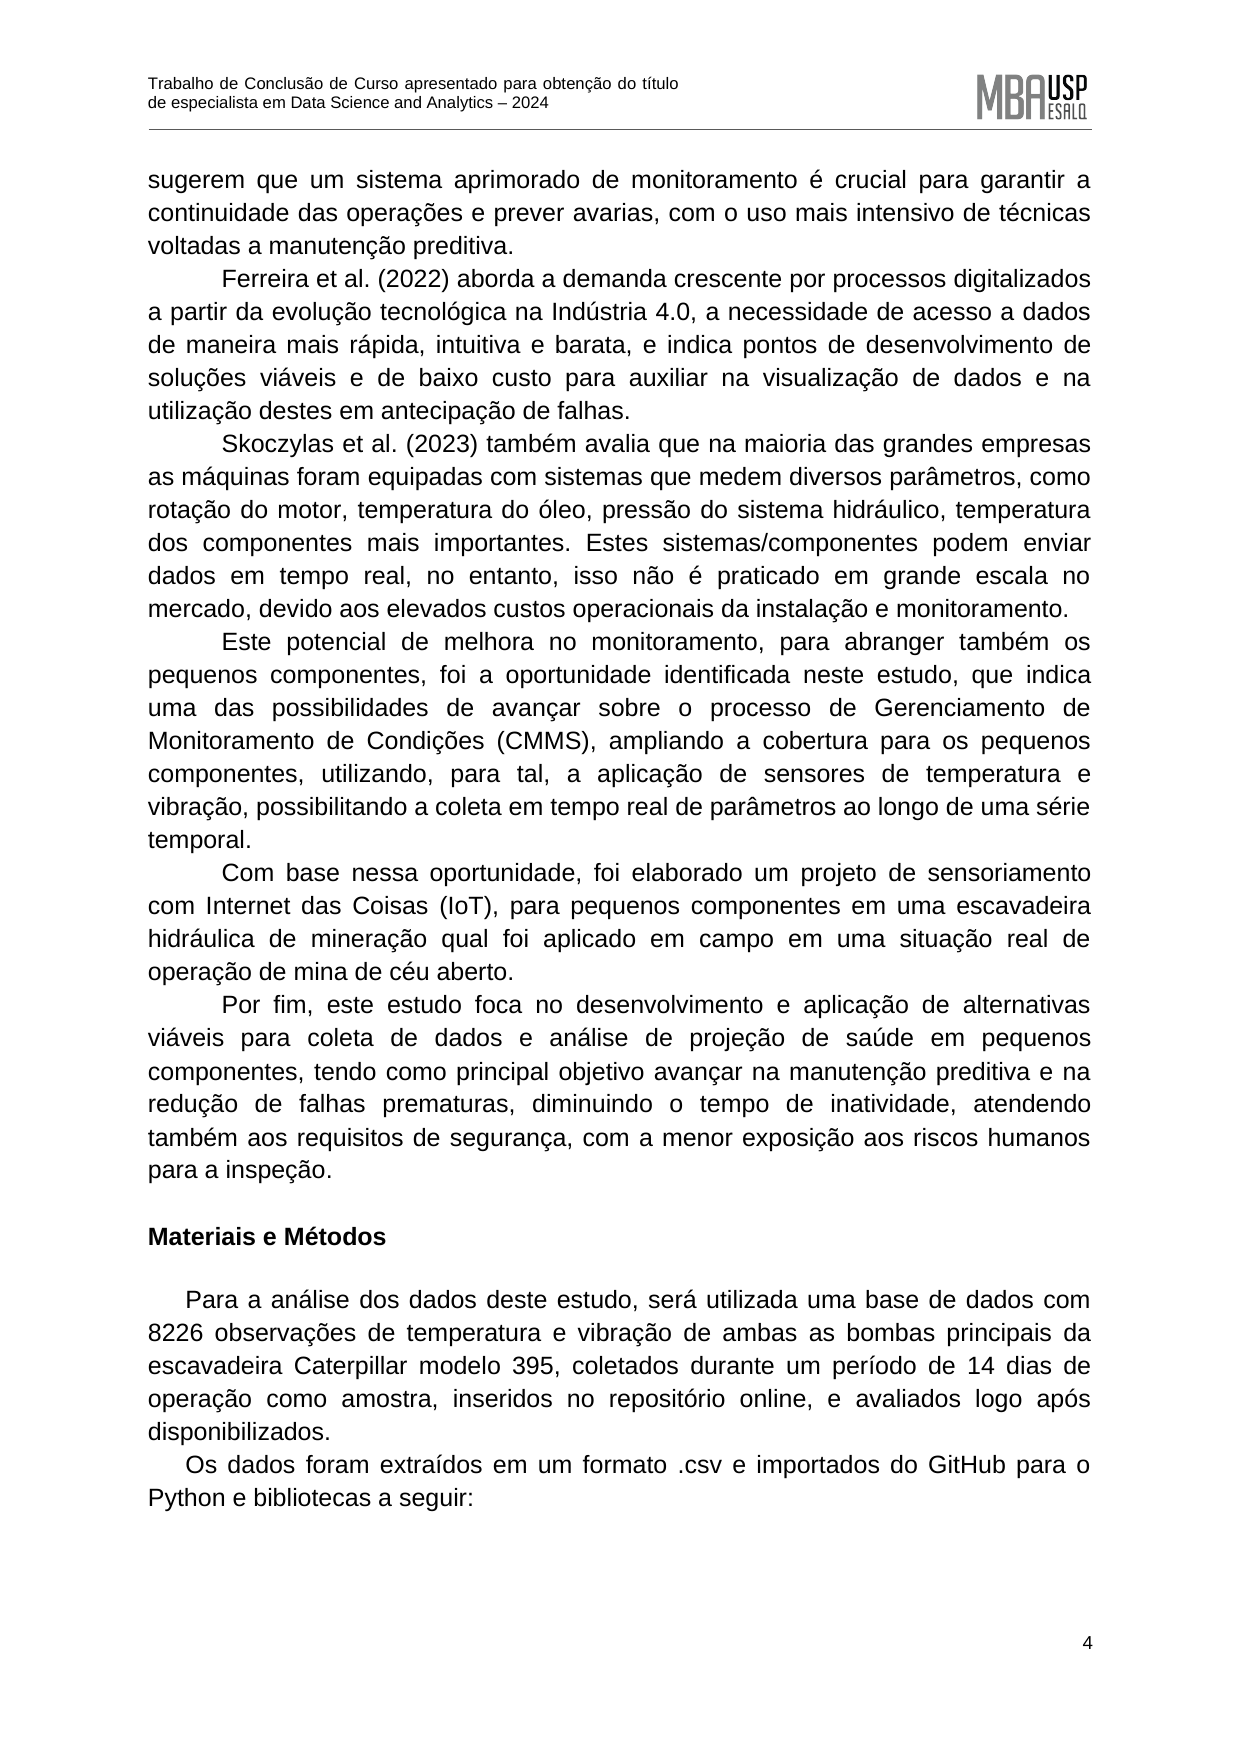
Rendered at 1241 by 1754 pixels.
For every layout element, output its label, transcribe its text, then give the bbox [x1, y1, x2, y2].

text Ferreira et al. (2022) aborda a demanda crescente por processos digitalizados a partir da evolução tecnológica na Indústria 4.0, a necessidade de acesso a dados de maneira mais rápida, intuitiva e barata, e indica pontos de desenvolvimento de soluções viáveis e de baixo custo para auxiliar na visualização de dados e na utilização destes em antecipação de falhas. [148, 264, 1092, 425]
text Materiais e Métodos [148, 1222, 1092, 1250]
picture [972, 72, 1089, 120]
text Skoczylas et al. (2023) também avalia que na maioria das grandes empresas as máquinas foram equipadas com sistemas que medem diversos parâmetros, como rotação do motor, temperatura do óleo, pressão do sistema hidráulico, temperatura dos componentes mais importantes. Estes sistemas/componentes podem enviar dados em tempo real, no entanto, isso não é praticado em grande escala no mercado, devido aos elevados custos operacionais da instalação e monitoramento. [148, 429, 1092, 623]
text Para a análise dos dados deste estudo, será utilizada uma base de dados com 8226 observações de temperatura e vibração de ambas as bombas principais da escavadeira Caterpillar modelo 395, coletados durante um período de 14 dias de operação como amostra, inseridos no repositório online, e avaliados logo após disponibilizados. [148, 1285, 1092, 1446]
text Por fim, este estudo foca no desenvolvimento e aplicação de alternativas viáveis para coleta de dados e análise de projeção de saúde em pequenos componentes, tendo como principal objetivo avançar na manutenção preditiva e na redução de falhas prematuras, diminuindo o tempo de inatividade, atendendo também aos requisitos de segurança, com a menor exposição aos riscos humanos para a inspeção. [148, 990, 1092, 1184]
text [148, 165, 1092, 260]
text Os dados foram extraídos em um formato .csv e importados do GitHub para o Python e bibliotecas a seguir: [148, 1450, 1092, 1512]
text Este potencial de melhora no monitoramento, para abranger também os pequenos componentes, foi a oportunidade identificada neste estudo, que indica uma das possibilidades de avançar sobre o processo de Gerenciamento de Monitoramento de Condições (CMMS), ampliando a cobertura para os pequenos componentes, utilizando, para tal, a aplicação de sensores de temperatura e vibração, possibilitando a coleta em tempo real de parâmetros ao longo de uma série temporal. [148, 627, 1092, 854]
text Com base nessa oportunidade, foi elaborado um projeto de sensoriamento com Internet das Coisas (IoT), para pequenos componentes em uma escavadeira hidráulica de mineração qual foi aplicado em campo em uma situação real de operação de mina de céu aberto. [148, 858, 1092, 986]
